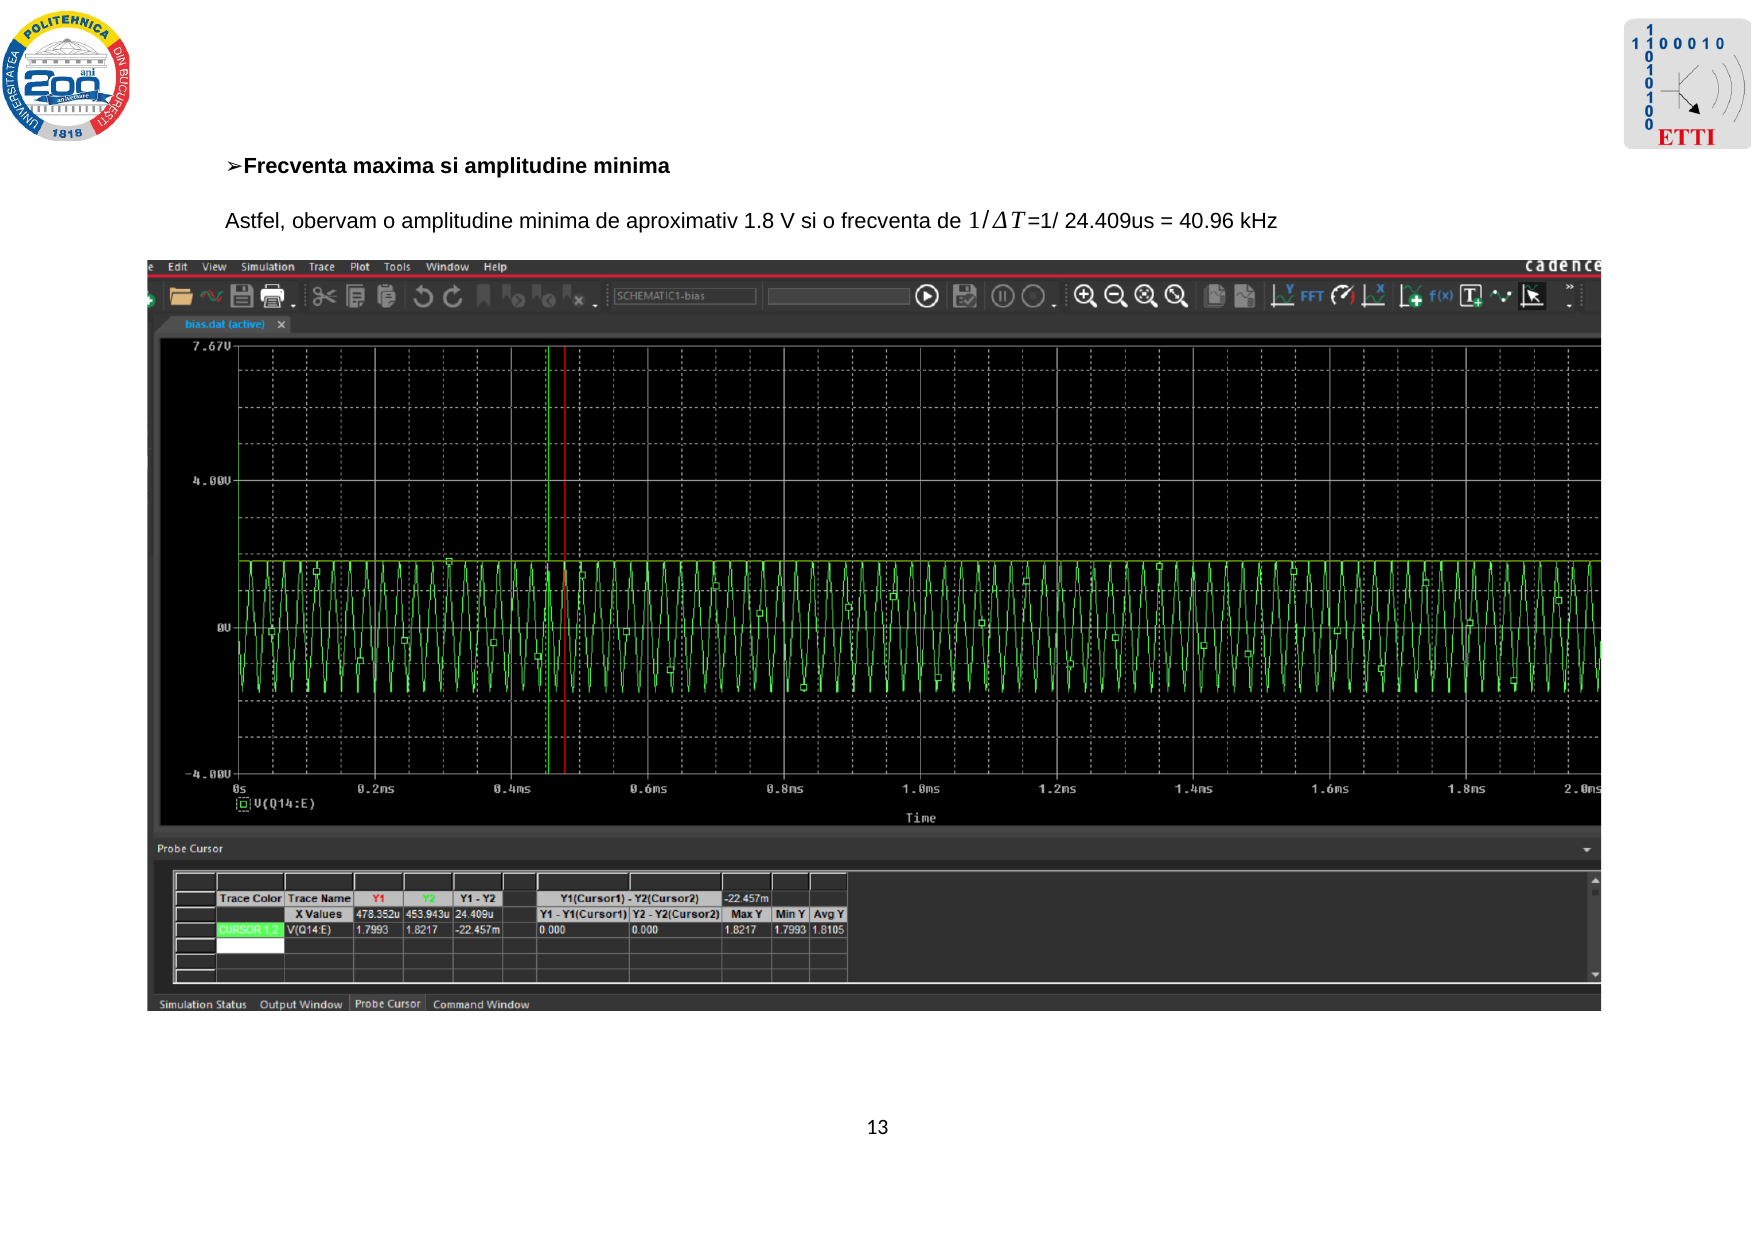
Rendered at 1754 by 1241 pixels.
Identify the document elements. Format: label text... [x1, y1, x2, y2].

picture [1, 11, 130, 140]
picture [1622, 18, 1751, 147]
text ➢Frecventa maxima si amplitudine minima [150, 150, 1604, 180]
text Astfel, obervam o amplitudine minima de aproximativ 1.8 V si o frecventa de =1/ 24.409us = 40.96 kHz [150, 207, 1604, 234]
picture [147, 260, 1602, 1011]
